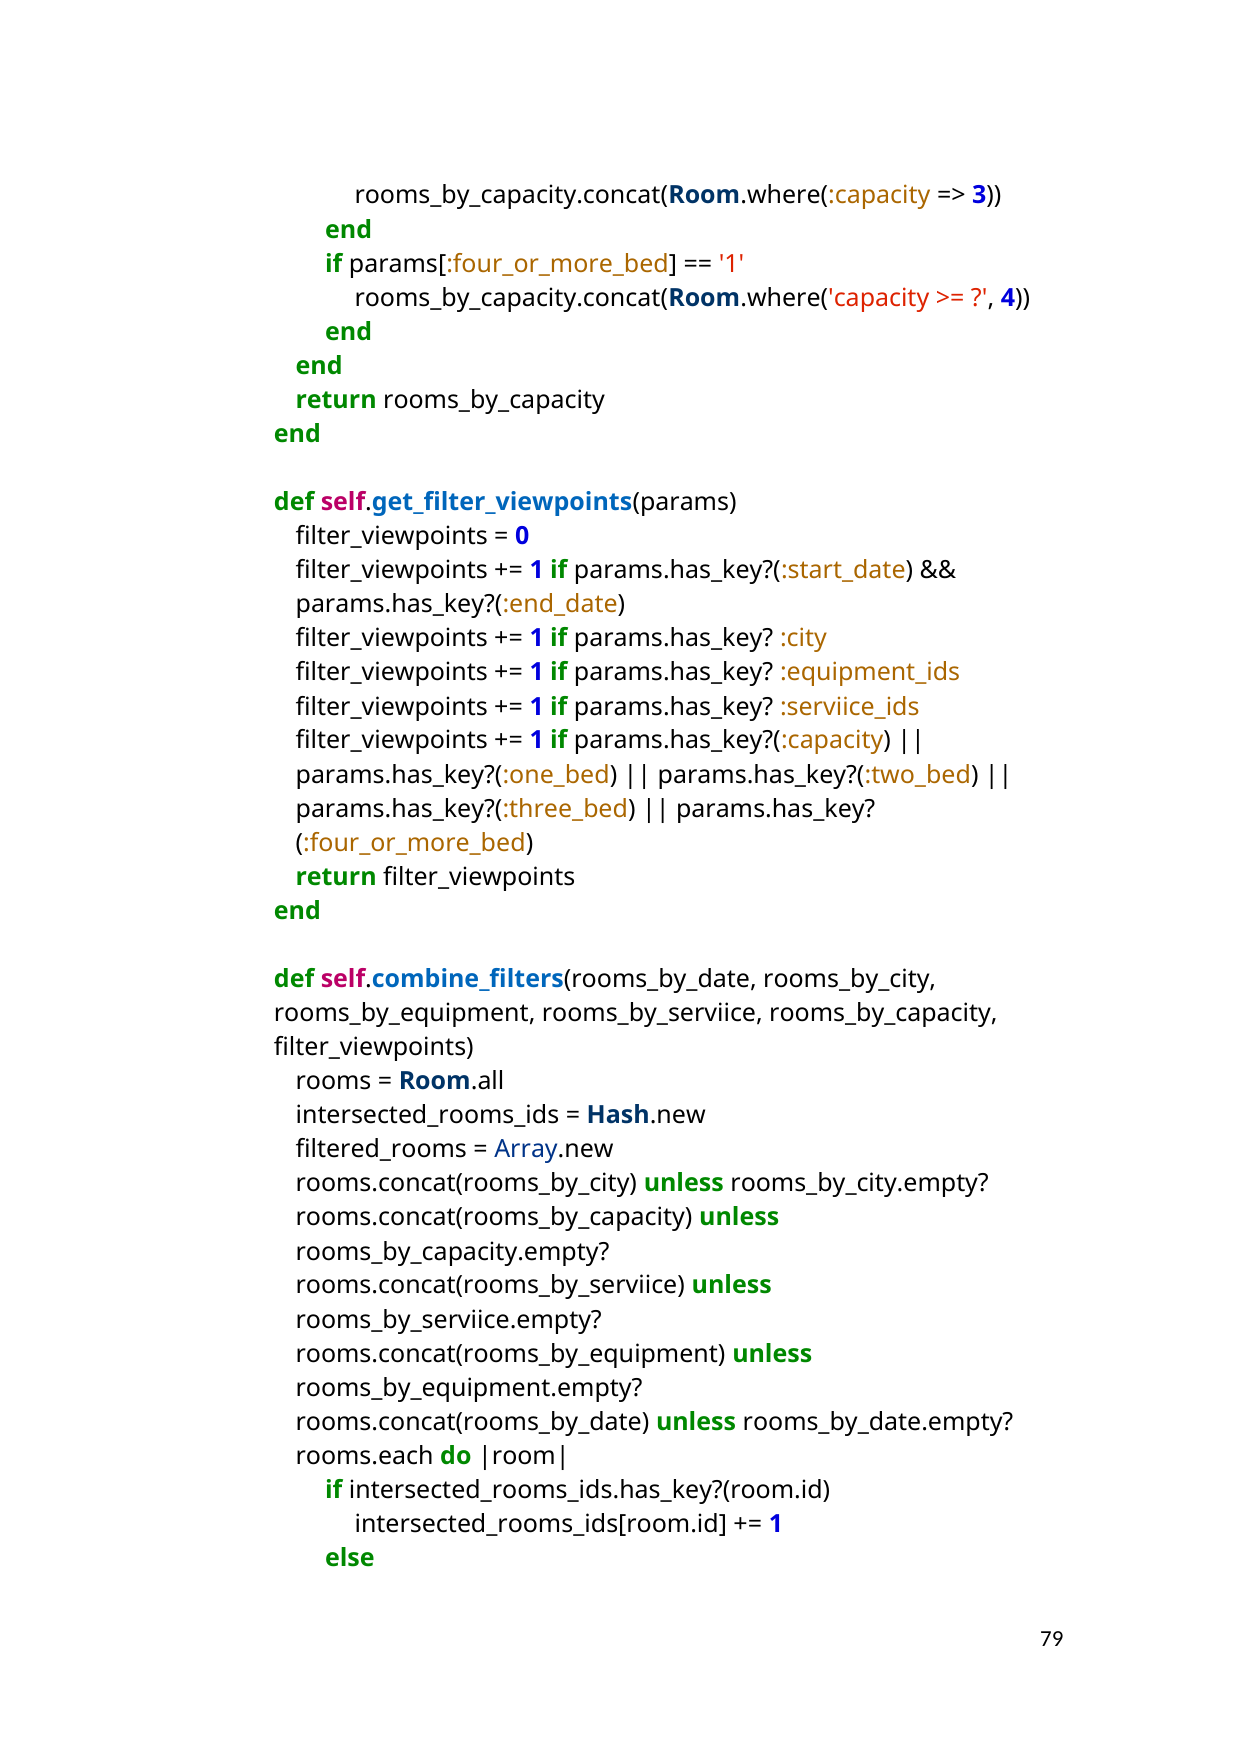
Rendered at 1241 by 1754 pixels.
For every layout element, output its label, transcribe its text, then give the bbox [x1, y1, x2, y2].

text rooms.concat(rooms_by_city) unless rooms_by_city.empty? [295, 1165, 1063, 1199]
text end [274, 416, 1063, 450]
text intersected_rooms_ids = Hash.new [295, 1097, 1063, 1131]
text intersected_rooms_ids[room.id] += 1 [354, 1506, 1063, 1540]
text rooms.each do |room| [295, 1437, 1063, 1472]
text return filter_viewpoints [295, 858, 1063, 892]
text filter_viewpoints = 0 [295, 518, 1063, 552]
text rooms_by_capacity.concat(Room.where('capacity >= ?', 4)) [354, 279, 1063, 313]
text filter_viewpoints += 1 if params.has_key? :serviice_ids [295, 688, 1063, 722]
text filter_viewpoints += 1 if params.has_key?(:start_date) && params.has_key?(:end_date) [295, 552, 1063, 620]
text end [325, 313, 1063, 347]
text rooms.concat(rooms_by_equipment) unless rooms_by_equipment.empty? [295, 1335, 1063, 1403]
text else [325, 1540, 1063, 1574]
text rooms.concat(rooms_by_serviice) unless rooms_by_serviice.empty? [295, 1267, 1063, 1335]
text rooms = Room.all [295, 1063, 1063, 1097]
text filter_viewpoints += 1 if params.has_key?(:capacity) || params.has_key?(:one_bed) || params.has_key?(:two_bed) || params.has_key?(:three_bed) || params.has_key?(:four_or_more_bed) [295, 722, 1063, 858]
text return rooms_by_capacity [295, 382, 1063, 416]
text filter_viewpoints += 1 if params.has_key? :city [295, 620, 1063, 654]
text end [295, 347, 1063, 382]
text rooms_by_capacity.concat(Room.where(:capacity => 3)) [354, 177, 1063, 211]
text if intersected_rooms_ids.has_key?(room.id) [325, 1472, 1063, 1506]
text filter_viewpoints += 1 if params.has_key? :equipment_ids [295, 654, 1063, 688]
text rooms.concat(rooms_by_capacity) unless rooms_by_capacity.empty? [295, 1199, 1063, 1267]
text end [274, 892, 1063, 927]
text def self.combine_filters(rooms_by_date, rooms_by_city, rooms_by_equipment, rooms_by_serviice, rooms_by_capacity, filter_viewpoints) [274, 961, 1063, 1063]
text end [325, 211, 1063, 245]
text rooms.concat(rooms_by_date) unless rooms_by_date.empty? [295, 1403, 1063, 1437]
text if params[:four_or_more_bed] == '1' [325, 245, 1063, 279]
text def self.get_filter_viewpoints(params) [274, 484, 1063, 518]
text filtered_rooms = Array.new [295, 1131, 1063, 1165]
